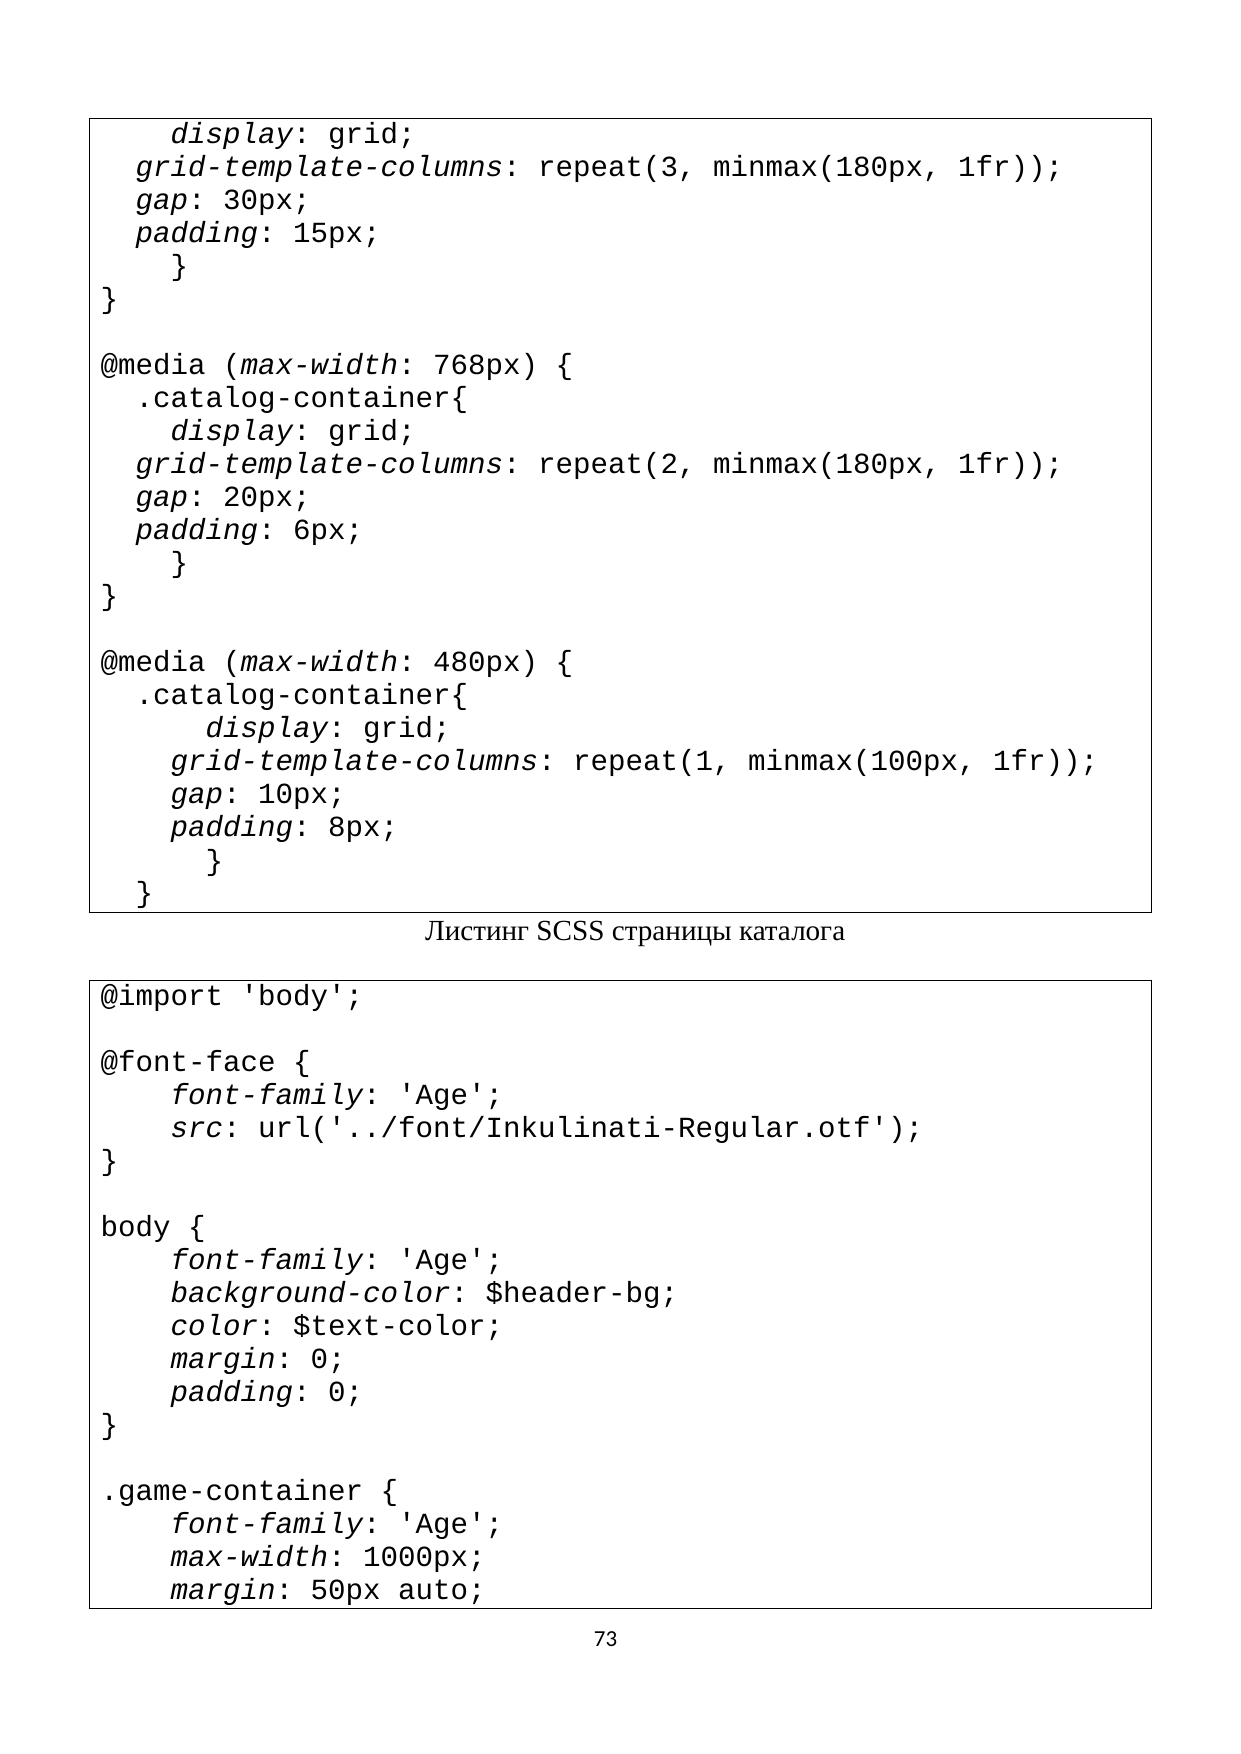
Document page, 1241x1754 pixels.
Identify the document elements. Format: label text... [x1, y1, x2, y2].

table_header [90, 981, 1151, 1608]
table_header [90, 119, 1151, 912]
text Листинг SCSS страницы каталога [88, 913, 1181, 946]
